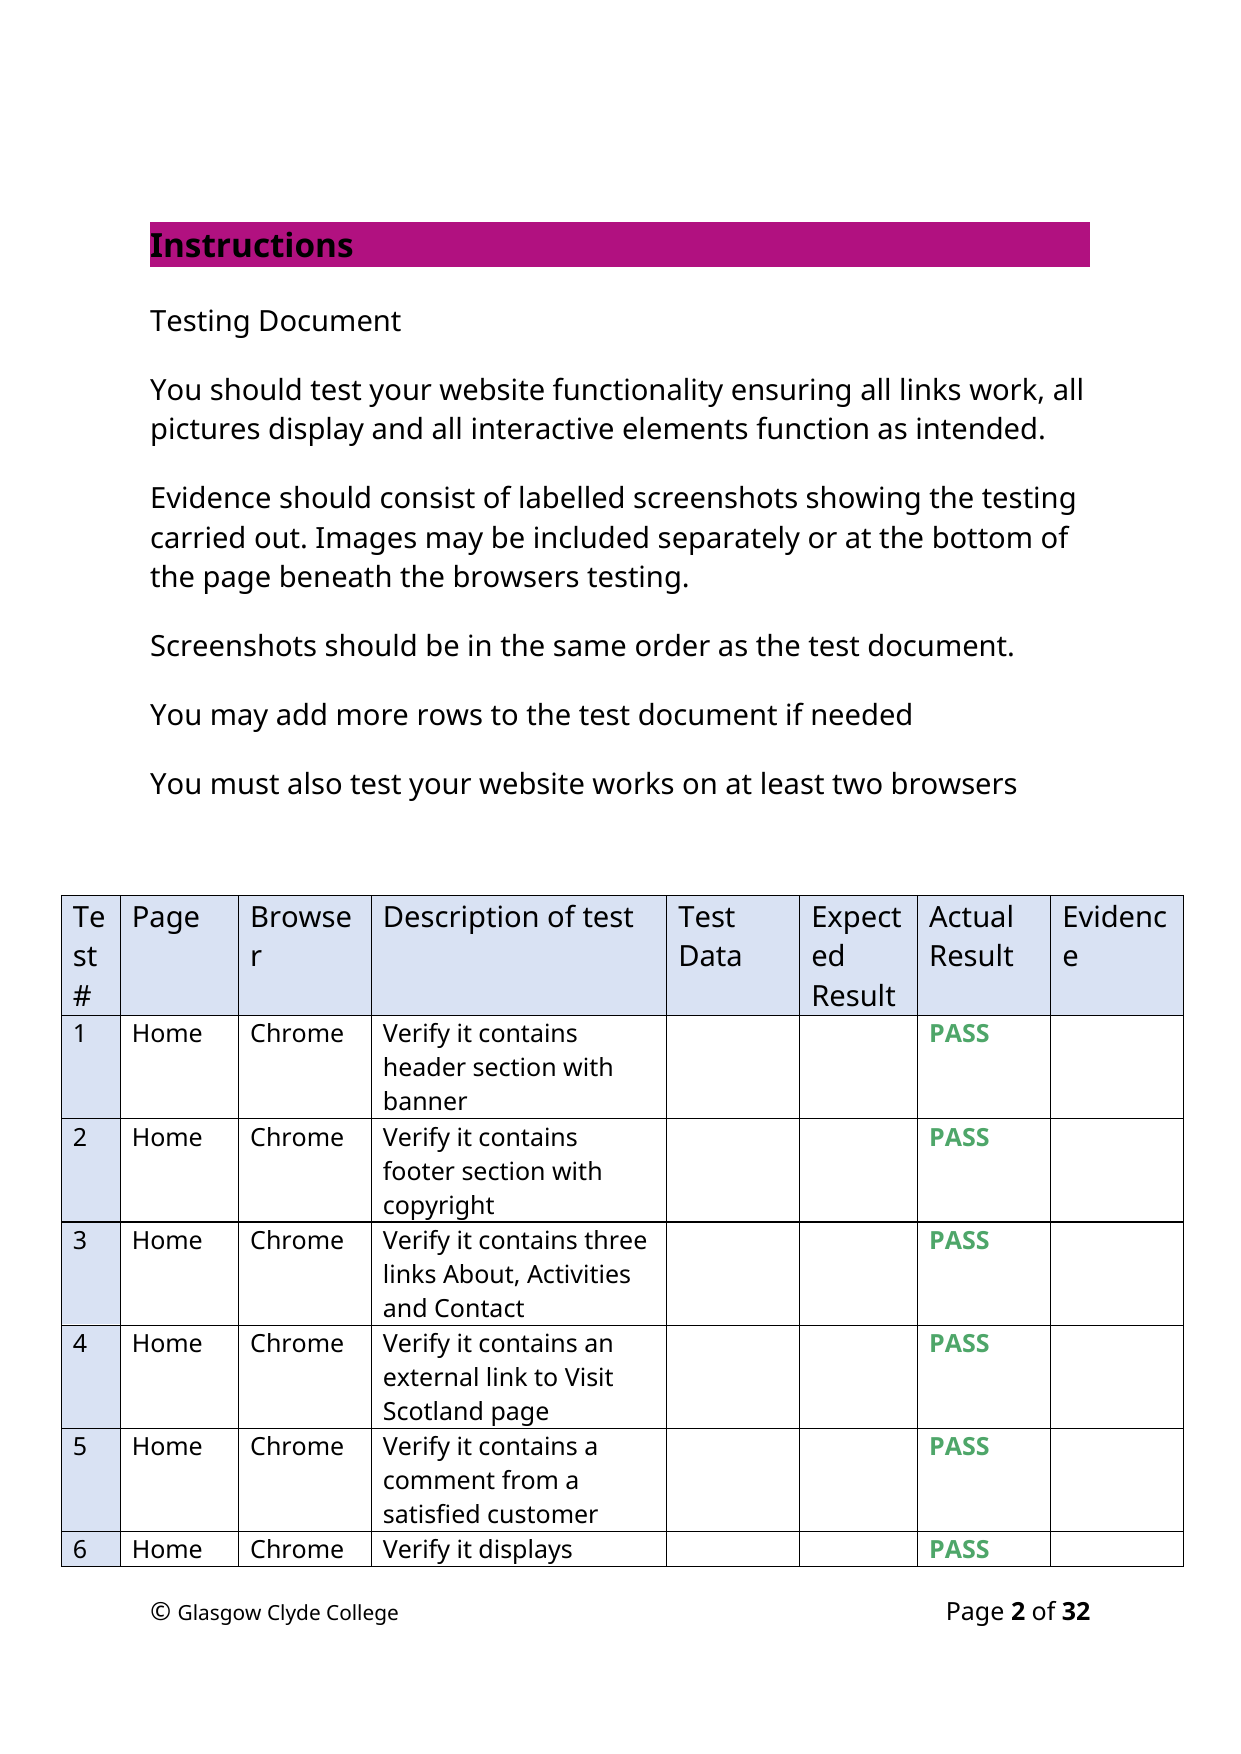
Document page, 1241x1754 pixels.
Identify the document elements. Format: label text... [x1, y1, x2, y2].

table_cell Home [121, 1326, 238, 1428]
table_cell Verify it contains a comment from a satisfied customer [372, 1429, 666, 1531]
table_cell PASS [918, 1016, 1050, 1118]
table_cell [800, 1119, 917, 1221]
table_cell 3 [62, 1223, 120, 1324]
table_cell PASS [918, 1532, 1050, 1566]
table_cell Chrome [239, 1326, 371, 1428]
table_cell [1051, 1119, 1183, 1221]
table_cell Verify it contains three links About, Activities and Contact [372, 1223, 666, 1324]
table_cell Verify it contains footer section with copyright [372, 1119, 666, 1221]
table_cell Home [121, 1119, 238, 1221]
table_cell [667, 1016, 799, 1118]
table_cell Verify it contains an external link to Visit Scotland page [372, 1326, 666, 1428]
table_cell Home [121, 1223, 238, 1324]
table_header Evidence [1051, 896, 1183, 1015]
table_header Description of test [372, 896, 666, 1015]
table_header Test Data [667, 896, 799, 1015]
table_cell 2 [62, 1119, 120, 1221]
table_cell Home [121, 1429, 238, 1531]
table_header Test # [62, 896, 120, 1015]
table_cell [372, 1532, 666, 1566]
table_cell [800, 1223, 917, 1324]
table_cell PASS [918, 1119, 1050, 1221]
table_header Actual Result [918, 896, 1050, 1015]
table_cell [800, 1326, 917, 1428]
table_cell Chrome [239, 1429, 371, 1531]
table_cell 6 [62, 1532, 120, 1566]
table_cell [1051, 1016, 1183, 1118]
table_cell 1 [62, 1016, 120, 1118]
table_header Page [121, 896, 238, 1015]
table_cell Chrome [239, 1119, 371, 1221]
table_cell PASS [918, 1429, 1050, 1531]
subtitle Instructions [150, 222, 1090, 267]
table_cell [667, 1532, 799, 1566]
table_cell [1051, 1223, 1183, 1324]
table_cell [800, 1016, 917, 1118]
table_cell Home [121, 1016, 238, 1118]
table_cell [667, 1326, 799, 1428]
table_cell [800, 1429, 917, 1531]
table_cell 4 [62, 1326, 120, 1428]
text You should test your website functionality ensuring all links work, all pictures display and all interactive elements function as intended. [150, 369, 1090, 448]
table_cell PASS [918, 1326, 1050, 1428]
table_cell [667, 1119, 799, 1221]
table_cell [1051, 1326, 1183, 1428]
text You may add more rows to the test document if needed [150, 694, 1090, 734]
text Testing Document [150, 300, 1090, 339]
table_cell Chrome [239, 1532, 371, 1566]
table_cell [1051, 1429, 1183, 1531]
text Screenshots should be in the same order as the test document. [150, 626, 1090, 665]
table_header Expected Result [800, 896, 917, 1015]
text Evidence should consist of labelled screenshots showing the testing carried out. Images may be included separately or at the bottom of the page beneath the browsers testing. [150, 477, 1090, 596]
table_cell PASS [918, 1223, 1050, 1324]
table_cell Home [121, 1532, 238, 1566]
table_cell [667, 1223, 799, 1324]
text You must also test your website works on at least two browsers [150, 763, 1090, 803]
table_cell [667, 1429, 799, 1531]
table_header Browser [239, 896, 371, 1015]
table_cell Chrome [239, 1016, 371, 1118]
table_cell Verify it contains header section with banner [372, 1016, 666, 1118]
table_cell Chrome [239, 1223, 371, 1324]
table_cell 5 [62, 1429, 120, 1531]
table_cell [1051, 1532, 1183, 1566]
table_cell [800, 1532, 917, 1566]
